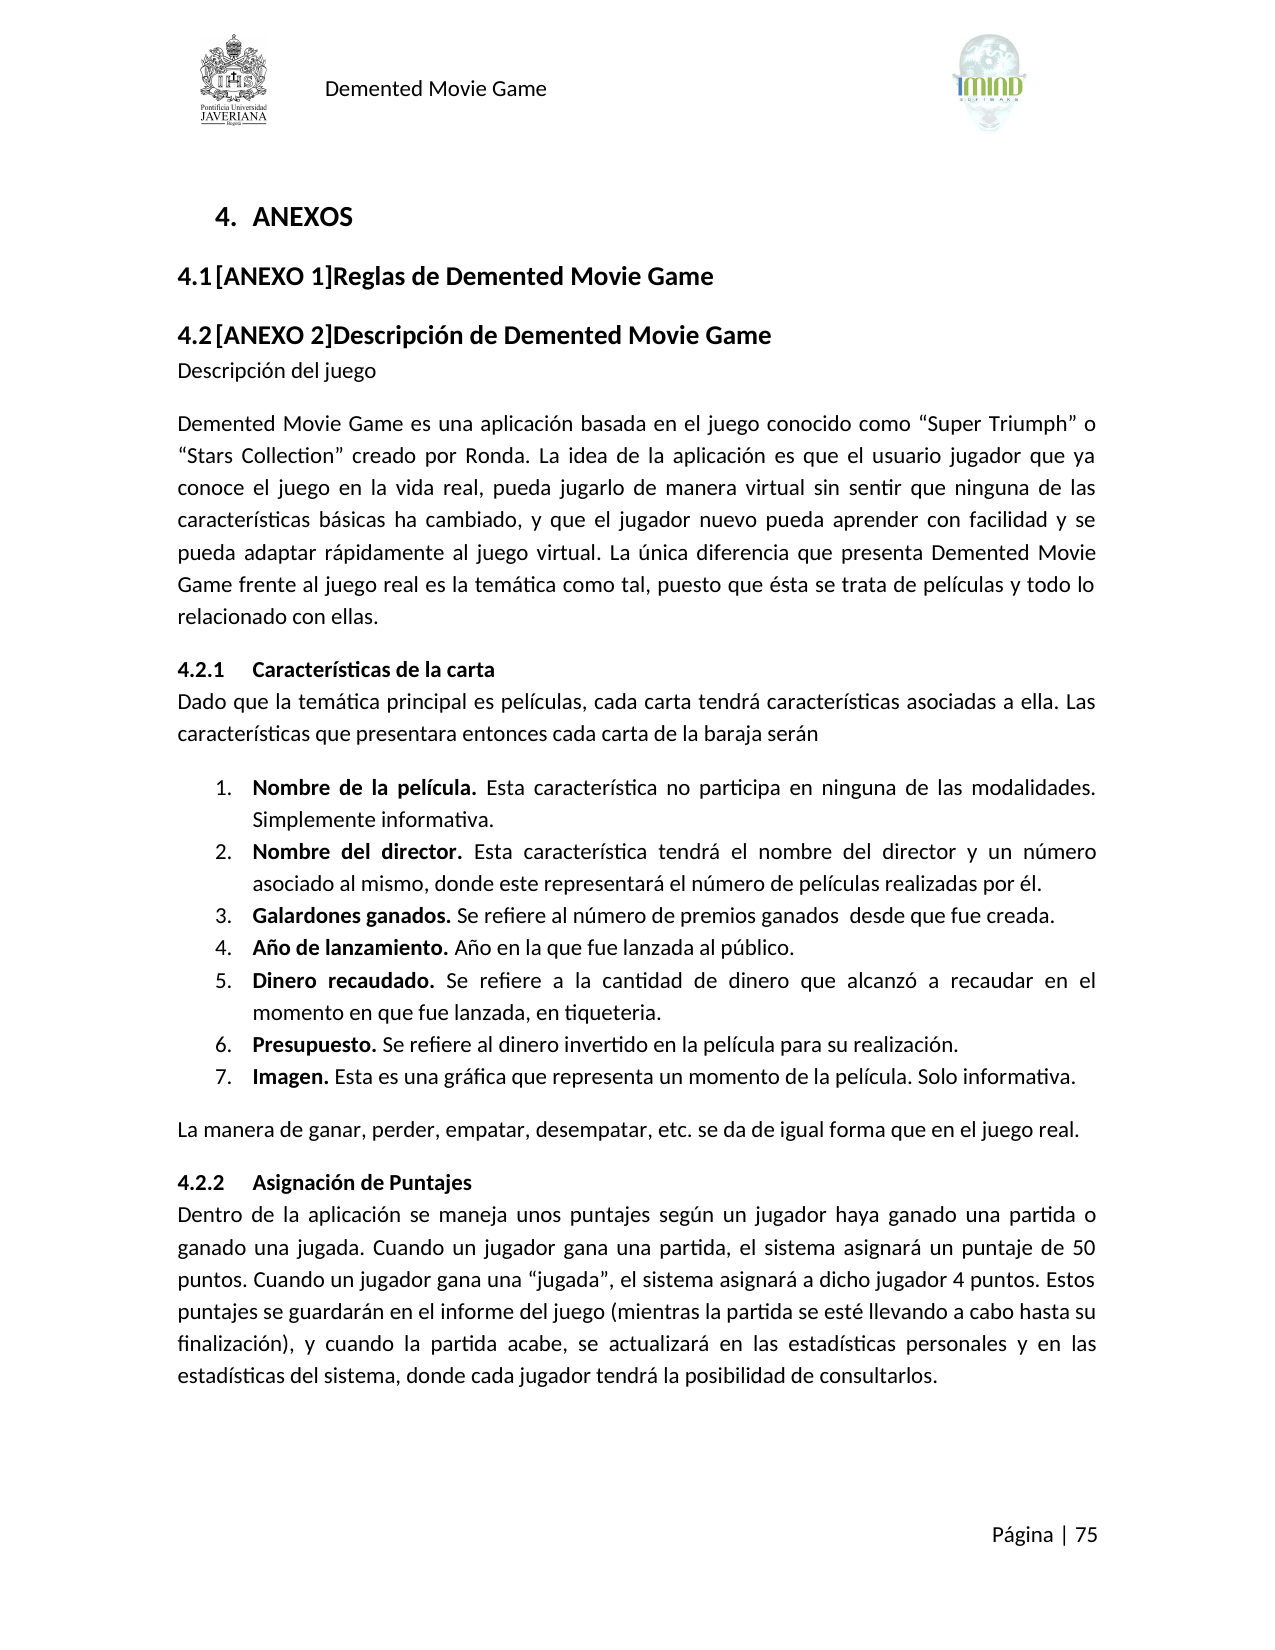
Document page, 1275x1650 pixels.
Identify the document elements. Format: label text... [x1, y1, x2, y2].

list Nombre del director. Esta característica tendrá el nombre del director y un número asociado al mismo, donde este representará el número de películas realizadas por él. [215, 837, 1098, 897]
subtitle [ANEXO 1]Reglas de Demented Movie Game [177, 259, 1098, 292]
text Dado que la temática principal es películas, cada carta tendrá características asociadas a ella. Las características que presentara entonces cada carta de la baraja serán [177, 687, 1098, 748]
list Dinero recaudado. Se refiere a la cantidad de dinero que alcanzó a recaudar en el momento en que fue lanzada, en tiqueteria. [215, 966, 1098, 1026]
text La manera de ganar, perder, empatar, desempatar, etc. se da de igual forma que en el juego real. [177, 1115, 1098, 1143]
subtitle ANEXOS [215, 198, 1098, 233]
list Nombre de la película. Esta característica no participa en ninguna de las modalidades. Simplemente informativa. [215, 773, 1098, 833]
list Año de lanzamiento. Año en la que fue lanzada al público. [215, 933, 1098, 962]
subtitle [ANEXO 2]Descripción de Demented Movie Game [177, 318, 1098, 351]
picture [951, 34, 1033, 138]
list Imagen. Esta es una gráfica que representa un momento de la película. Solo informativa. [215, 1062, 1098, 1090]
subtitle Asignación de Puntajes [177, 1168, 1098, 1196]
text Dentro de la aplicación se maneja unos puntajes según un jugador haya ganado una partida o ganado una jugada. Cuando un jugador gana una partida, el sistema asignará un puntaje de 50 puntos. Cuando un jugador gana una “jugada”, el sistema asignará a dicho jugador 4 puntos. Estos puntajes se guardarán en el informe del juego (mientras la partida se esté llevando a cabo hasta su finalización), y cuando la partida acabe, se actualizará en las estadísticas personales y en las estadísticas del sistema, donde cada jugador tendrá la posibilidad de consultarlos. [177, 1201, 1098, 1389]
picture [200, 34, 267, 126]
list Galardones ganados. Se refiere al número de premios ganados desde que fue creada. [215, 901, 1098, 929]
text Descripción del juego [177, 356, 1098, 384]
list Presupuesto. Se refiere al dinero invertido en la película para su realización. [215, 1030, 1098, 1058]
subtitle Características de la carta [177, 655, 1098, 683]
text Demented Movie Game es una aplicación basada en el juego conocido como “Super Triumph” o “Stars Collection” creado por Ronda. La idea de la aplicación es que el usuario jugador que ya conoce el juego en la vida real, pueda jugarlo de manera virtual sin sentir que ninguna de las características básicas ha cambiado, y que el jugador nuevo pueda aprender con facilidad y se pueda adaptar rápidamente al juego virtual. La única diferencia que presenta Demented Movie Game frente al juego real es la temática como tal, puesto que ésta se trata de películas y todo lo relacionado con ellas. [177, 409, 1098, 630]
